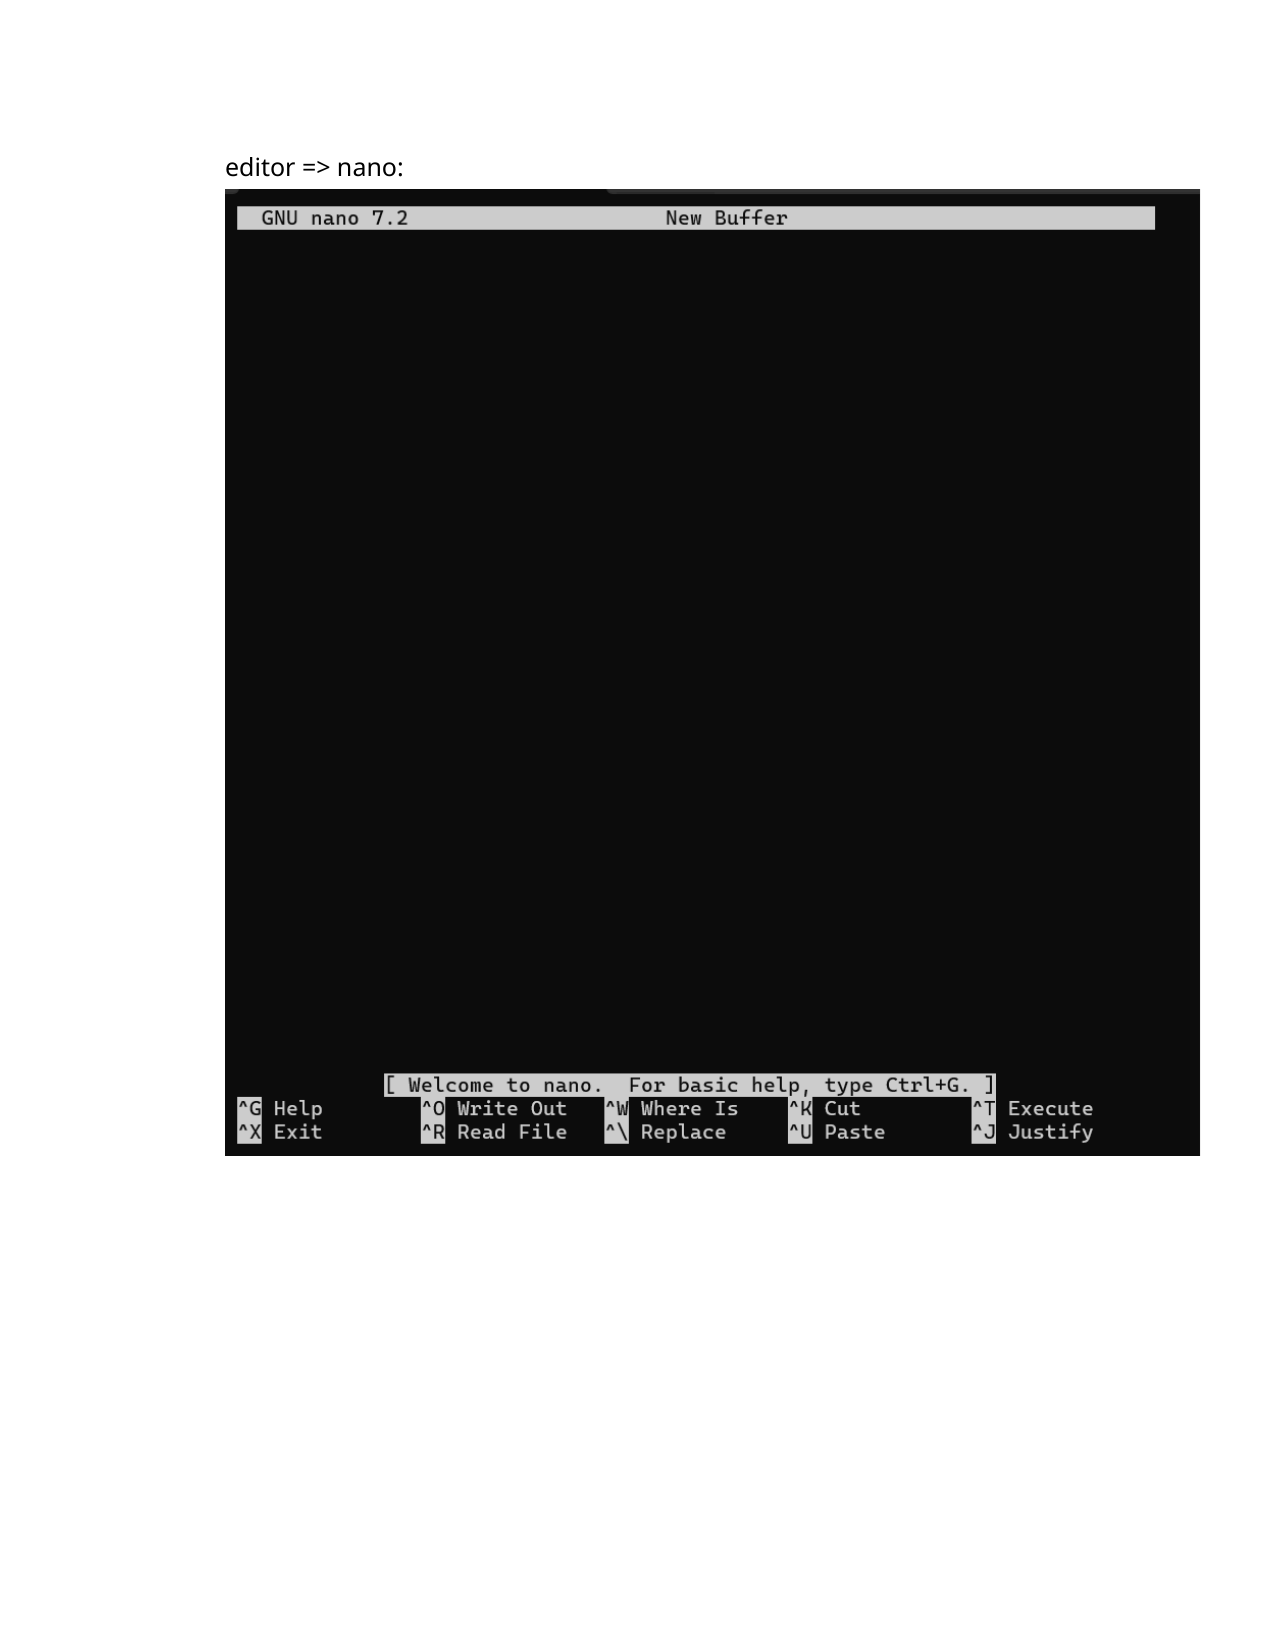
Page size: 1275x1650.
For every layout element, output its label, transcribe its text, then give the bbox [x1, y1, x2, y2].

picture [225, 189, 1200, 1156]
list editor => nano: [225, 150, 1125, 189]
